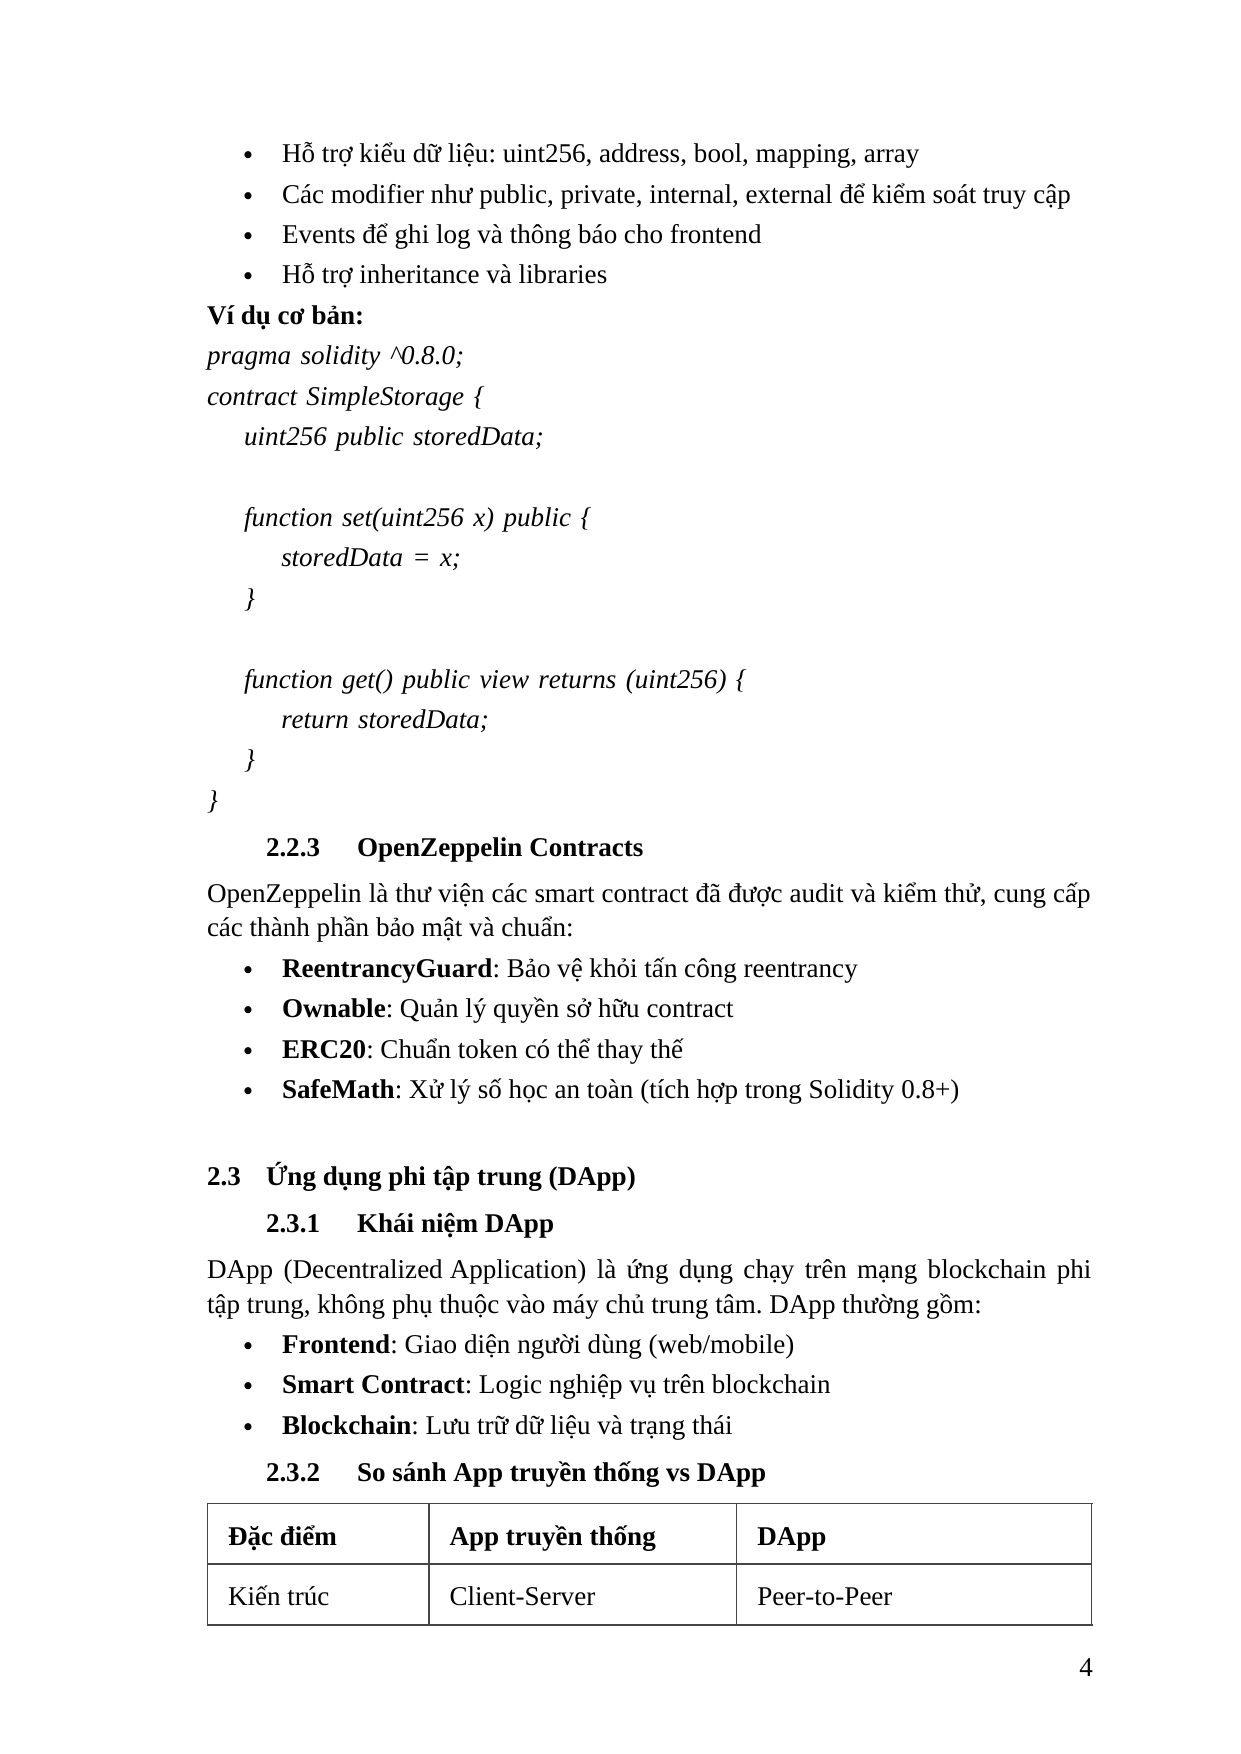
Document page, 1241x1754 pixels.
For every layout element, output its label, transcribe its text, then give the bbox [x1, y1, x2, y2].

text DApp (Decentralized Application) là ứng dụng chạy trên mạng blockchain phi tập trung, không phụ thuộc vào máy chủ trung tâm. DApp thường gồm: [207, 1254, 1092, 1319]
text uint256 public storedData; [207, 420, 1092, 451]
text function set(uint256 x) public { [207, 501, 1092, 532]
text OpenZeppelin là thư viện các smart contract đã được audit và kiểm thử, cung cấp các thành phần bảo mật và chuẩn: [207, 877, 1092, 943]
table_header Đặc điểm [208, 1504, 428, 1563]
table_cell Client-Server [430, 1565, 736, 1624]
text function get() public view returns (uint256) { [207, 663, 1092, 694]
text pragma solidity ^0.8.0; [207, 339, 1092, 371]
text } [207, 582, 1092, 613]
list Hỗ trợ inheritance và libraries [244, 259, 1092, 290]
table_header DApp [737, 1504, 1091, 1563]
text } [207, 744, 1092, 775]
text storedData = x; [207, 542, 1092, 573]
list ReentrancyGuard: Bảo vệ khỏi tấn công reentrancy [244, 952, 1092, 983]
subtitle Khái niệm DApp [266, 1207, 1092, 1238]
subtitle OpenZeppelin Contracts [266, 831, 1092, 862]
list ERC20: Chuẩn token có thể thay thế [244, 1033, 1092, 1064]
list Frontend: Giao diện người dùng (web/mobile) [244, 1328, 1092, 1359]
text Ví dụ cơ bản: [207, 299, 1092, 330]
table_cell Peer-to-Peer [737, 1565, 1091, 1624]
list Hỗ trợ kiểu dữ liệu: uint256, address, bool, mapping, array [244, 137, 1092, 168]
list Blockchain: Lưu trữ dữ liệu và trạng thái [244, 1409, 1092, 1440]
table_header App truyền thống [430, 1504, 736, 1563]
list Các modifier như public, private, internal, external để kiểm soát truy cập [244, 178, 1092, 209]
subtitle Ứng dụng phi tập trung (DApp) [207, 1160, 1092, 1191]
text } [207, 784, 1092, 815]
list Smart Contract: Logic nghiệp vụ trên blockchain [244, 1369, 1092, 1400]
list Events để ghi log và thông báo cho frontend [244, 218, 1092, 249]
subtitle So sánh App truyền thống vs DApp [266, 1456, 1092, 1487]
list Ownable: Quản lý quyền sở hữu contract [244, 992, 1092, 1023]
text return storedData; [207, 703, 1092, 734]
table_cell Kiến trúc [208, 1565, 428, 1624]
list SafeMath: Xử lý số học an toàn (tích hợp trong Solidity 0.8+) [244, 1073, 1092, 1104]
text contract SimpleStorage { [207, 380, 1092, 411]
